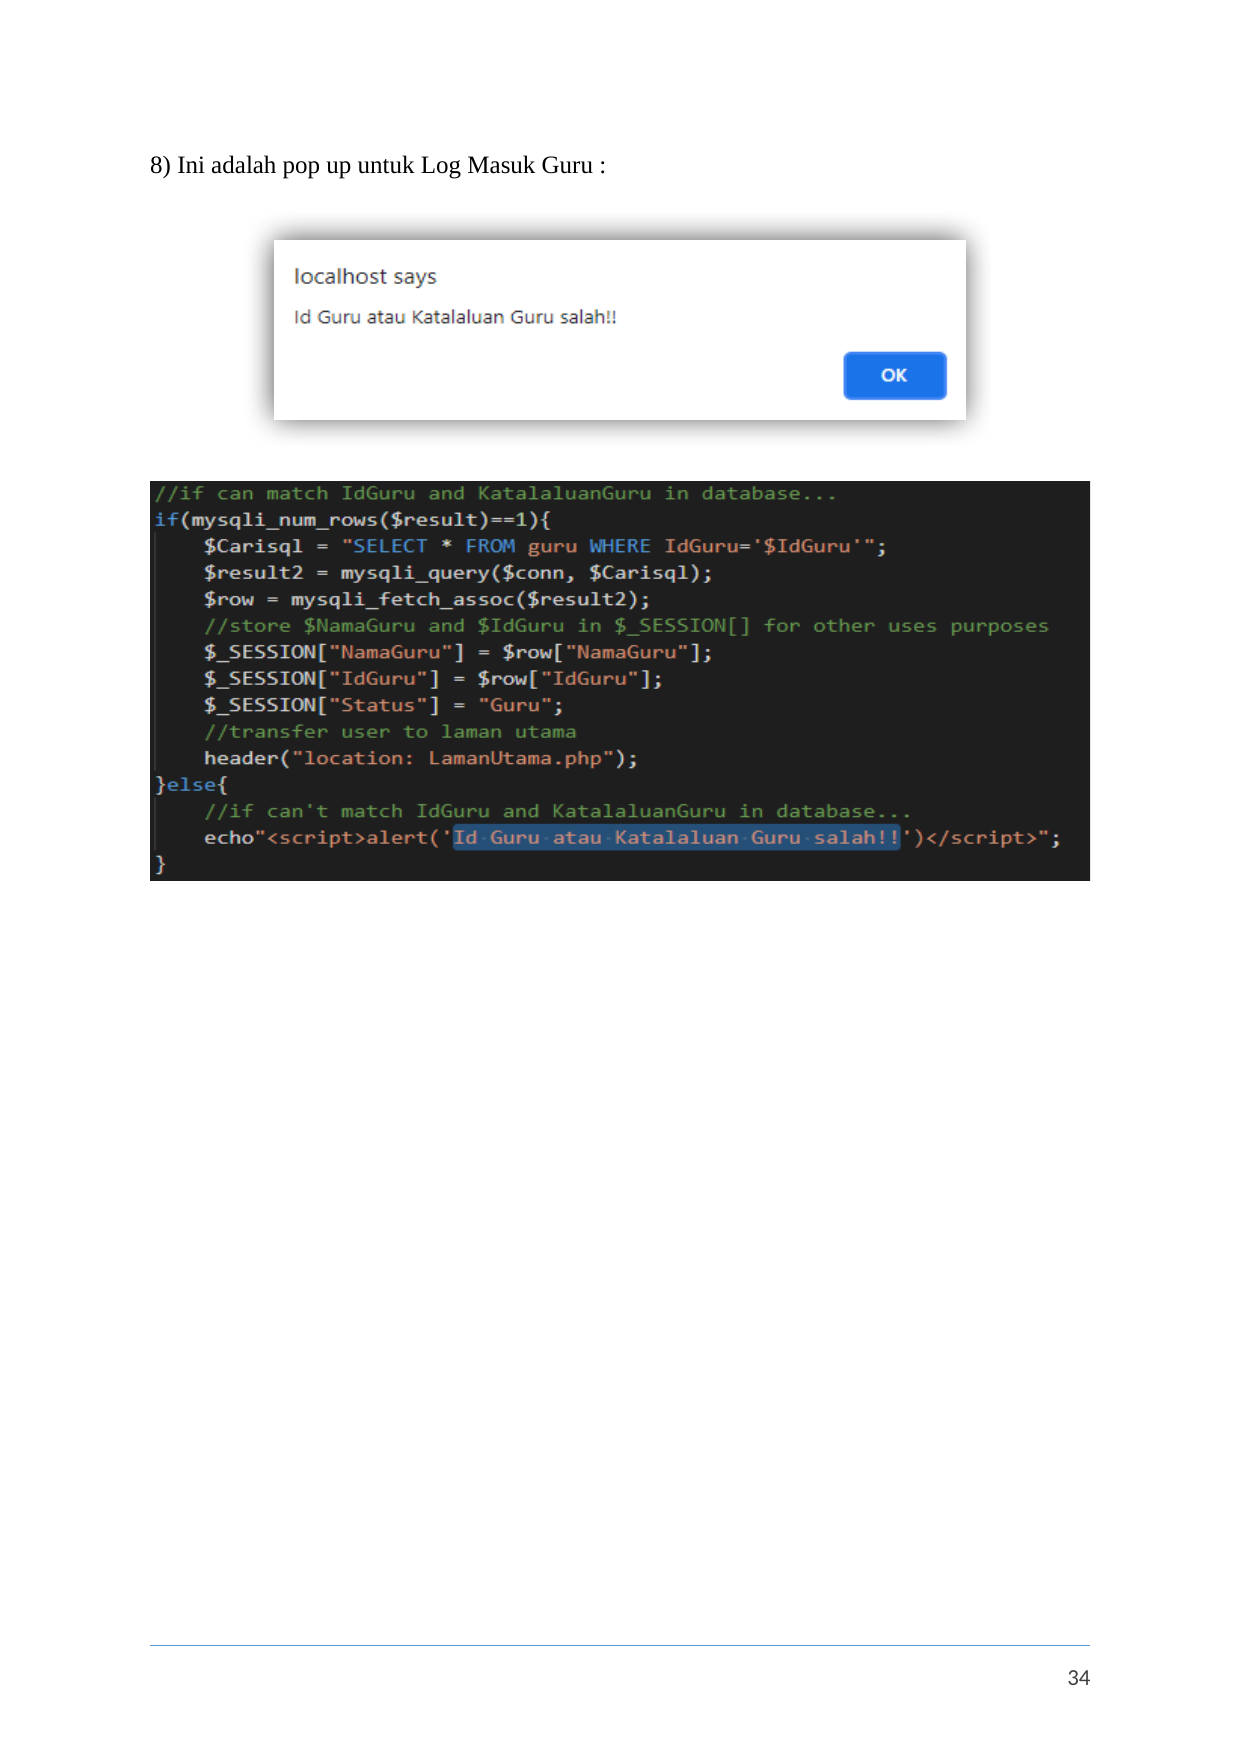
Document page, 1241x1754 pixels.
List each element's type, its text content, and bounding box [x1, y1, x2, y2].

picture [274, 240, 966, 420]
picture [150, 481, 1091, 881]
text 8) Ini adalah pop up untuk Log Masuk Guru : [150, 150, 1090, 179]
